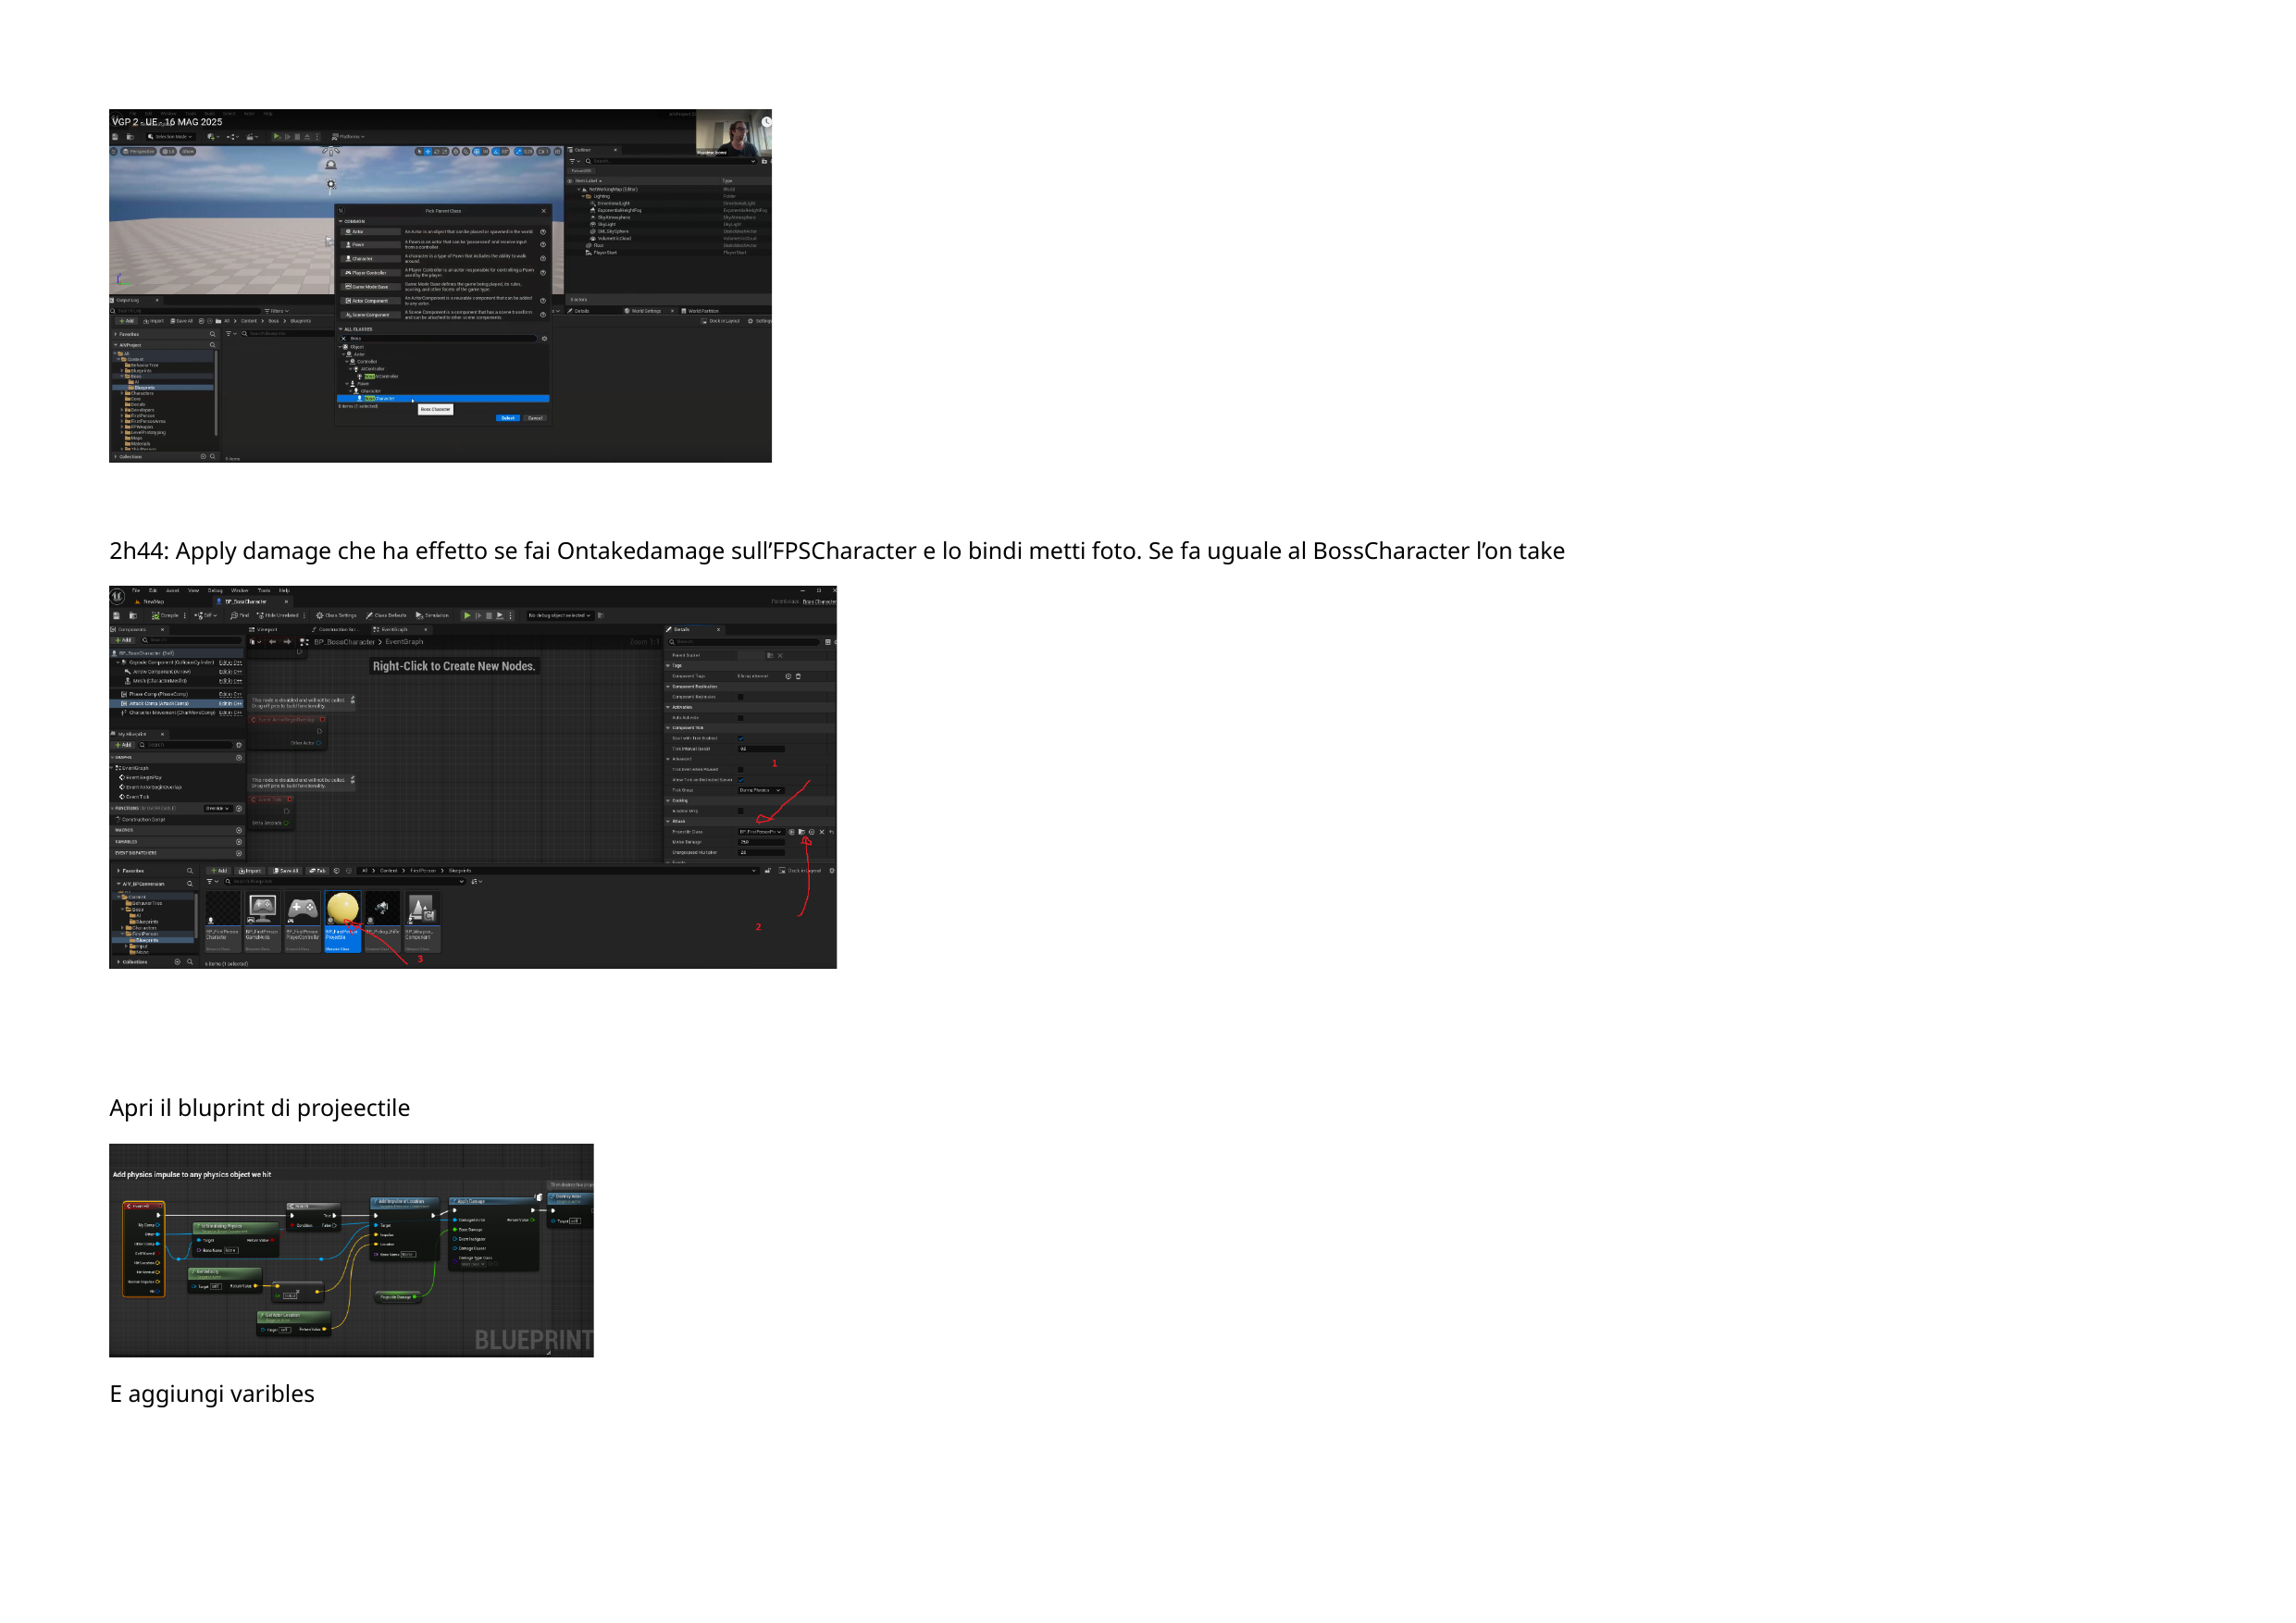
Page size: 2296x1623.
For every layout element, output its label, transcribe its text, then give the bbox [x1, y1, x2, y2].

picture [109, 1144, 594, 1357]
text E aggiungi varibles [109, 1377, 2159, 1408]
picture [109, 586, 838, 969]
text 2h44: Apply damage che ha effetto se fai Ontakedamage sull’FPSCharacter e lo bindi metti foto. Se fa uguale al BossCharacter l’on take [109, 535, 2159, 566]
text Apri il bluprint di projeectile [109, 1092, 2159, 1123]
picture [109, 109, 773, 463]
